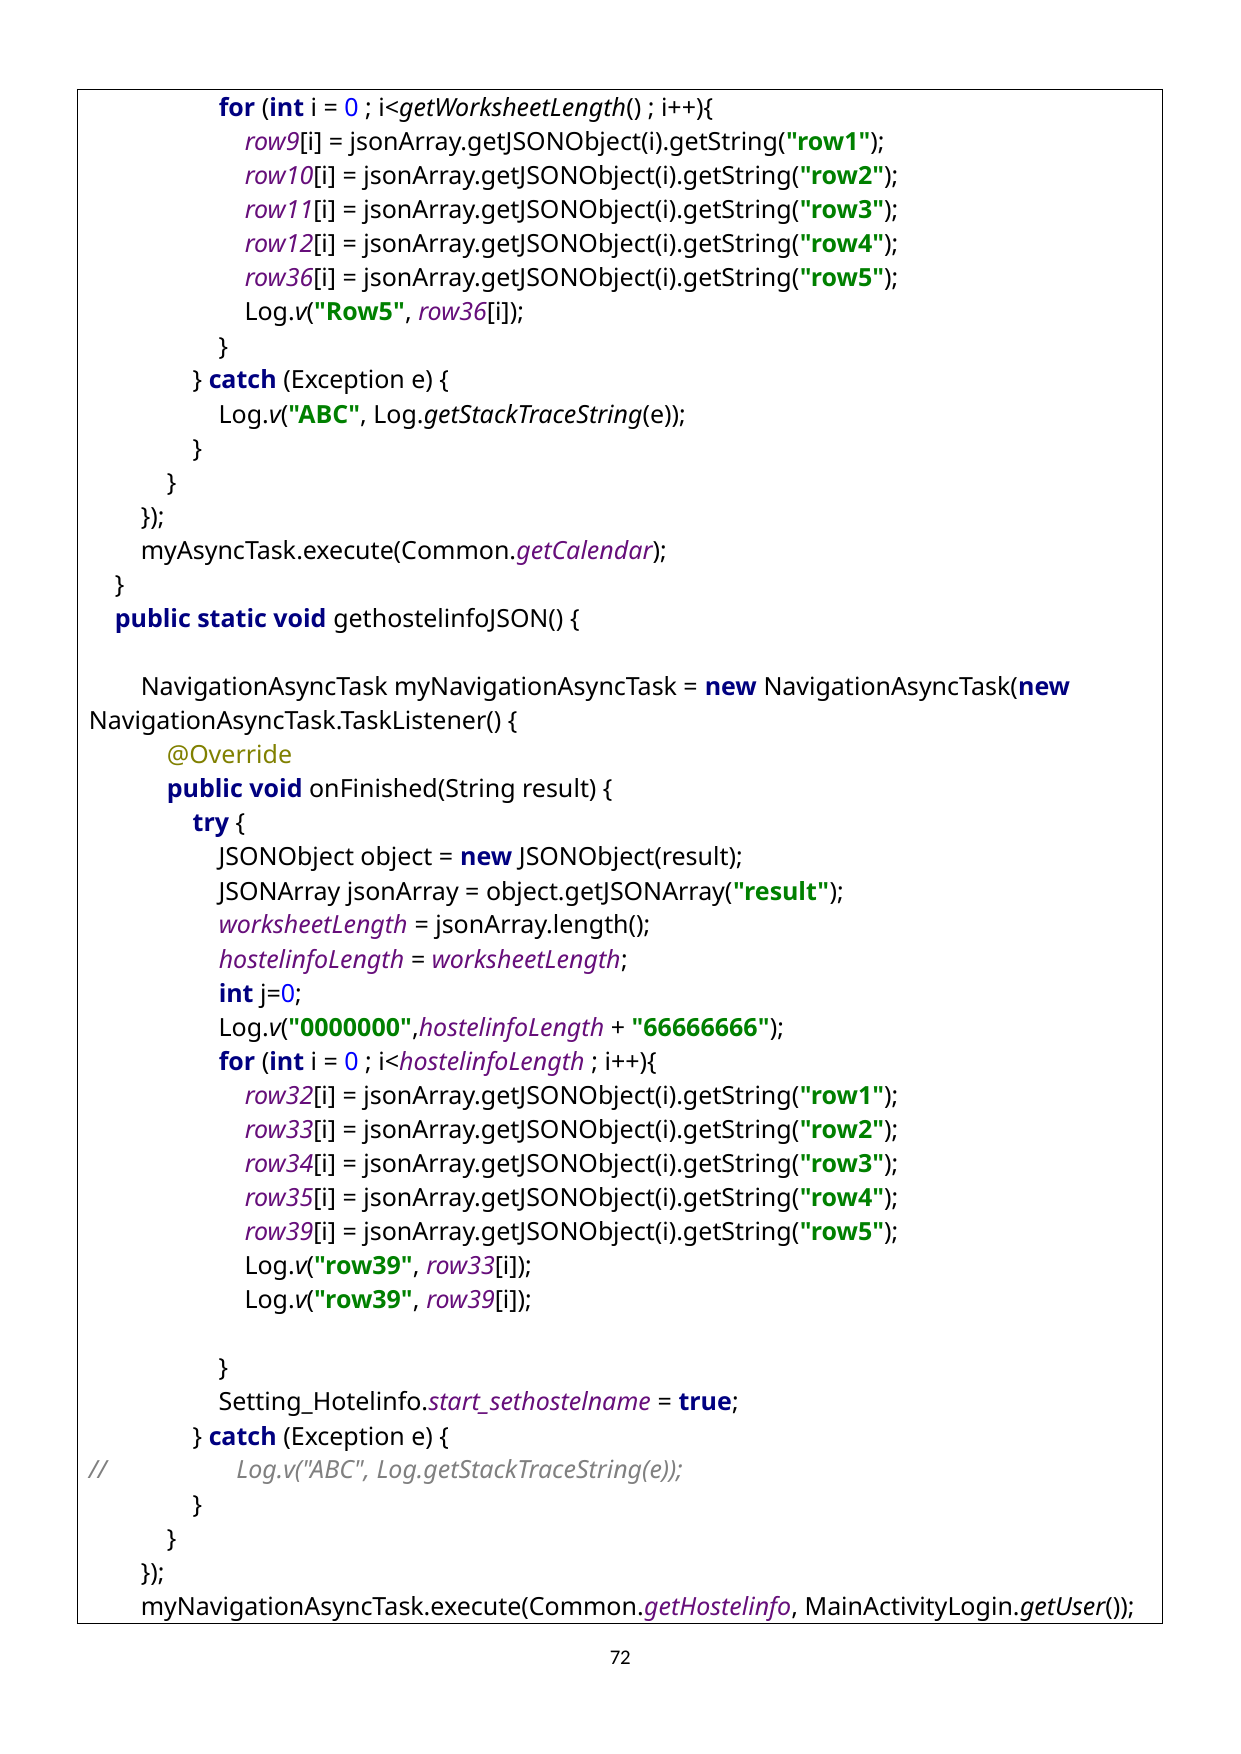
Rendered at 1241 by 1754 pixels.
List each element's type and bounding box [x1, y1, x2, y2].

table_cell [78, 90, 1162, 1622]
